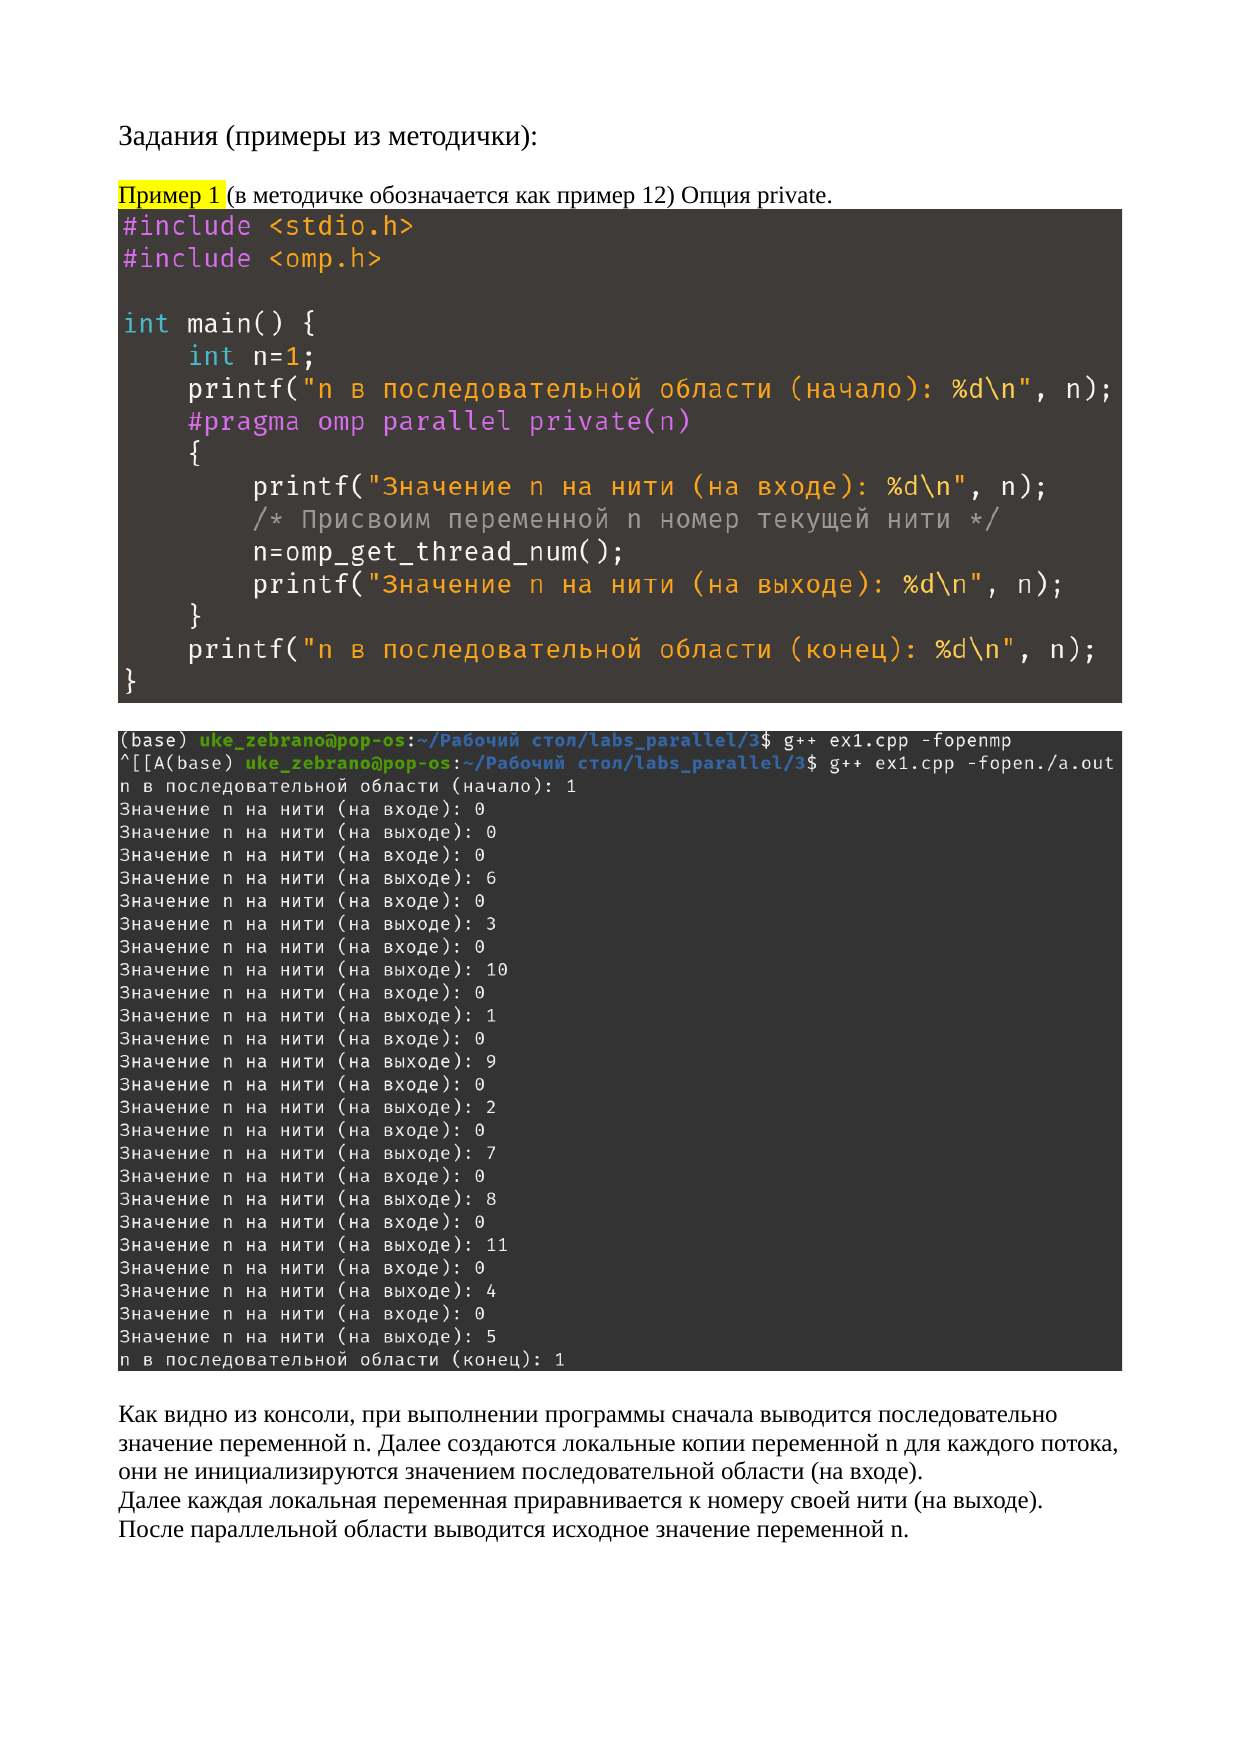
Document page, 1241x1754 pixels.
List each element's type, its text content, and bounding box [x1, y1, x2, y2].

text После параллельной области выводится исходное значение переменной n. [118, 1514, 1122, 1543]
picture [118, 731, 1123, 1371]
text Далее каждая локальная переменная приравнивается к номеру своей нити (на выходе). [118, 1485, 1122, 1514]
text Как видно из консоли, при выполнении программы сначала выводится последовательно значение переменной n. Далее создаются локальные копии переменной n для каждого потока, они не инициализируются значением последовательной области (на входе). [118, 1399, 1122, 1485]
text Пример 1 (в методичке обозначается как пример 12) Опция private. [226, 180, 1122, 209]
text Задания (примеры из методички): [118, 118, 1122, 152]
picture [118, 209, 1123, 703]
